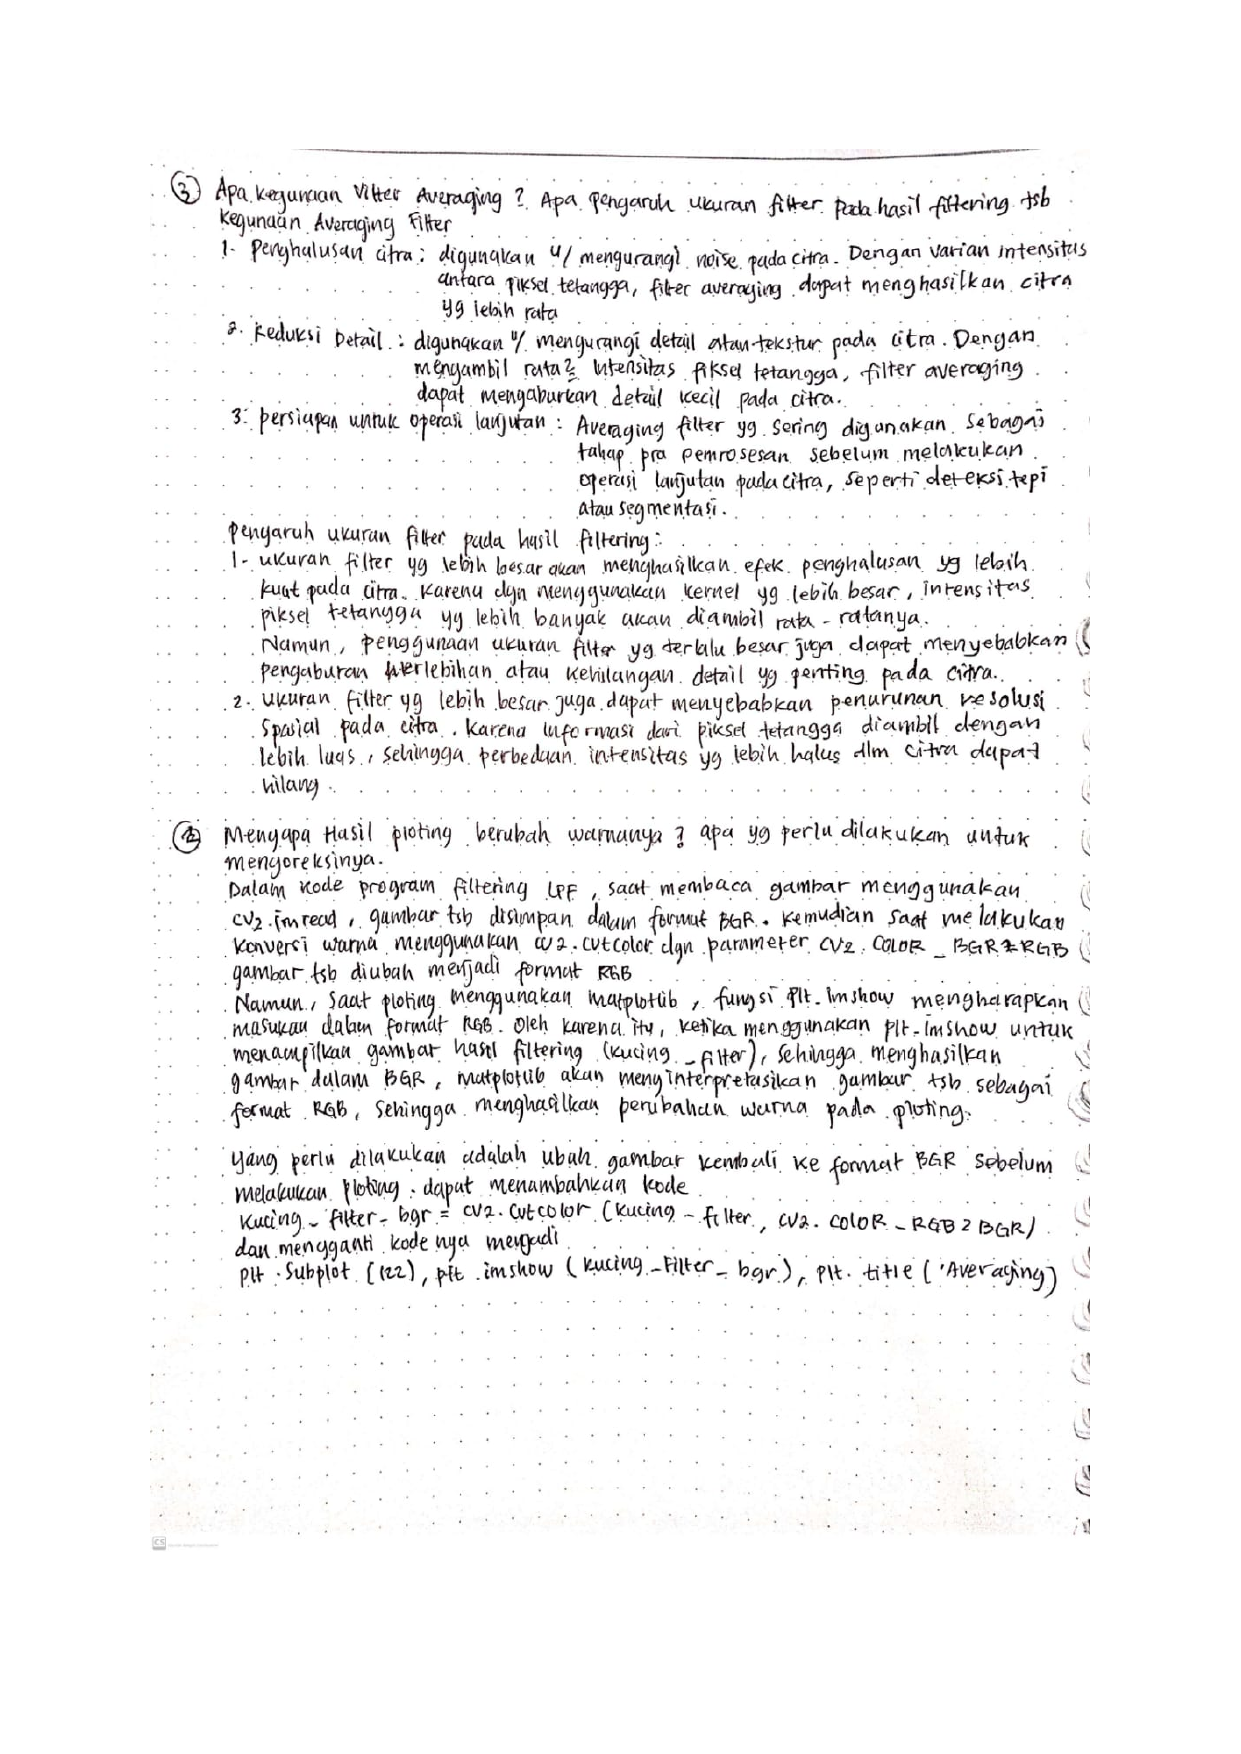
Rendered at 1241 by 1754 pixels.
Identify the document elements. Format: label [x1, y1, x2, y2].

picture [150, 149, 1090, 1552]
